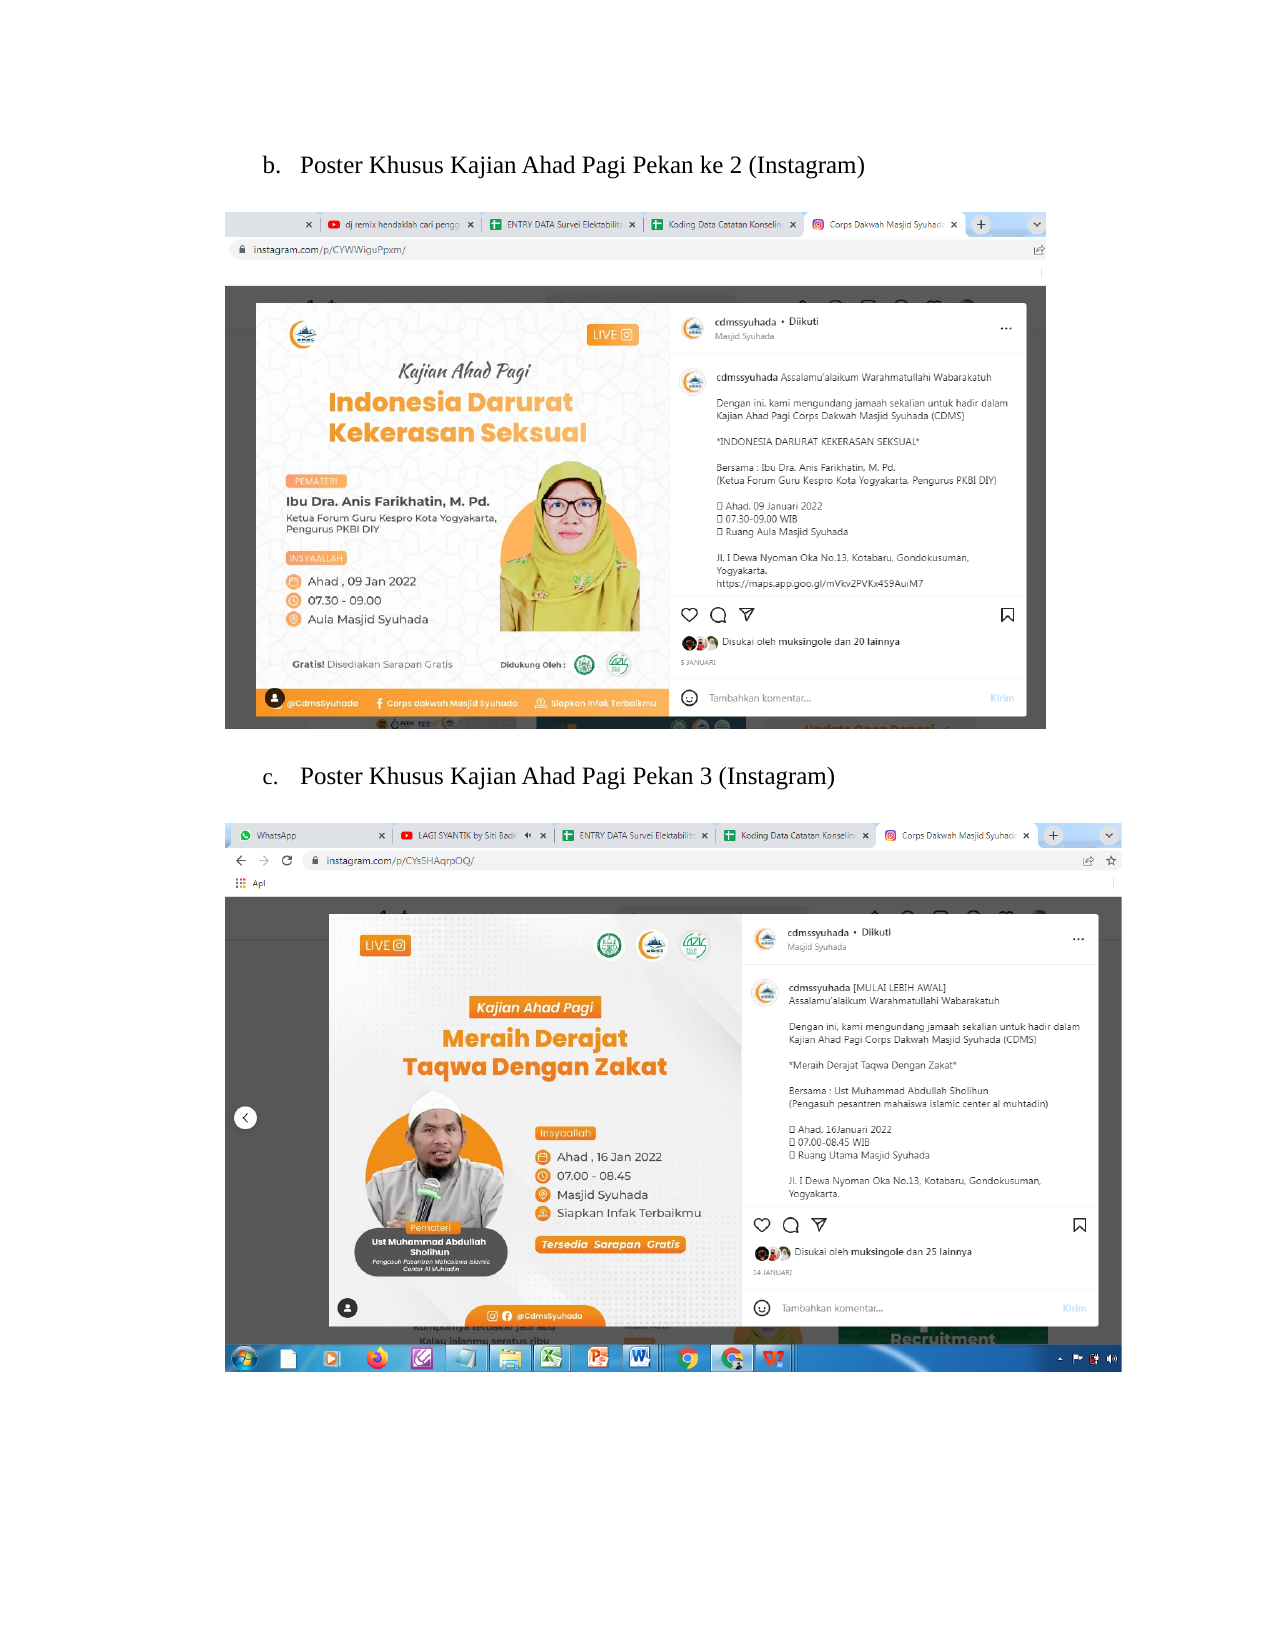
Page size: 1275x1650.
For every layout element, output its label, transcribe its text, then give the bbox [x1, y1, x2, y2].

list Poster Khusus Kajian Ahad Pagi Pekan ke 2 (Instagram) [262, 150, 1125, 179]
picture [225, 823, 1122, 1372]
picture [225, 212, 1046, 729]
list Poster Khusus Kajian Ahad Pagi Pekan 3 (Instagram) [262, 761, 1125, 790]
